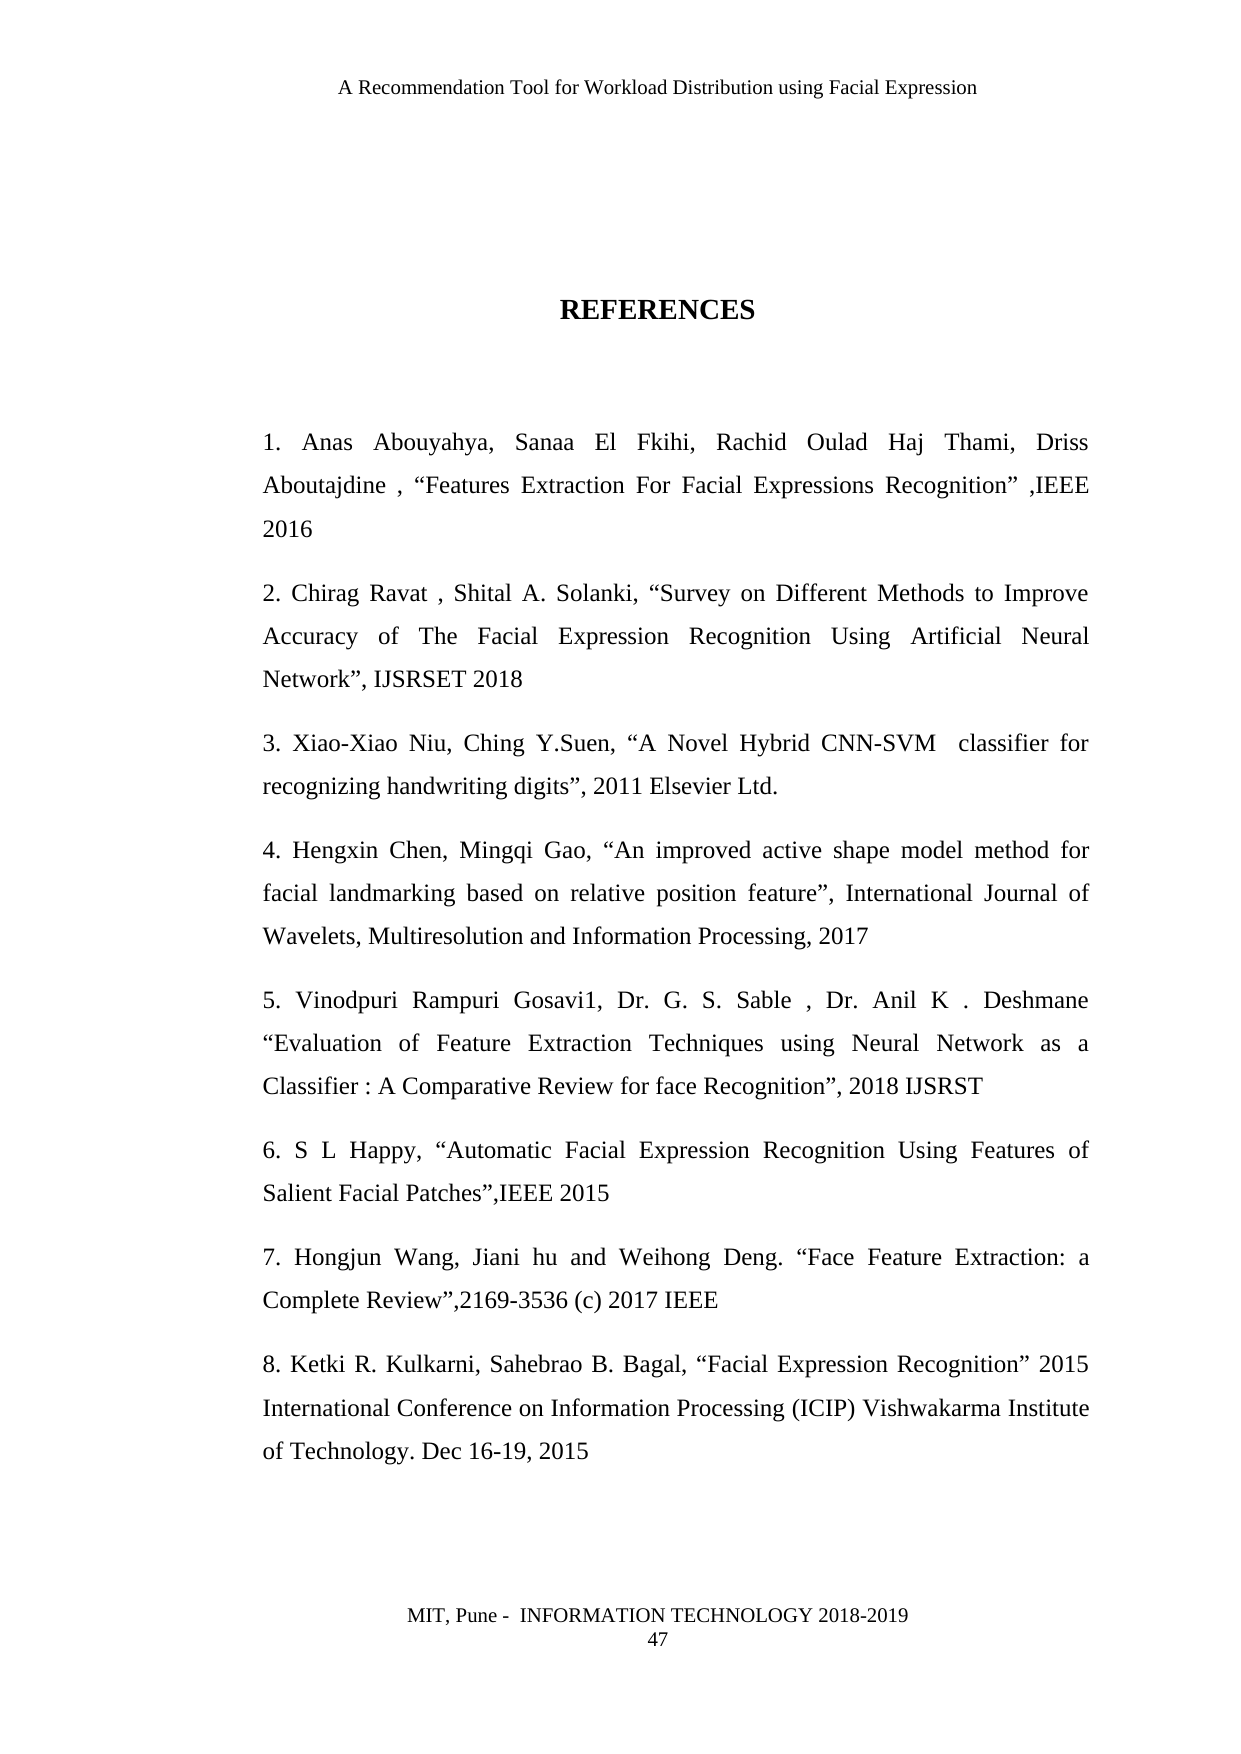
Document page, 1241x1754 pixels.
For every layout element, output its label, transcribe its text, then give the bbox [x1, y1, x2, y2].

text 1. Anas Abouyahya, Sanaa El Fkihi, Rachid Oulad Haj Thami, Driss Aboutajdine , “Features Extraction For Facial Expressions Recognition” ,IEEE 2016 [262, 427, 1090, 542]
text 2. Chirag Ravat , Shital A. Solanki, “Survey on Different Methods to Improve Accuracy of The Facial Expression Recognition Using Artificial Neural Network”, IJSRSET 2018 [262, 578, 1090, 693]
text 3. Xiao-Xiao Niu, Ching Y.Suen, “A Novel Hybrid CNN-SVM classifier for recognizing handwriting digits”, 2011 Elsevier Ltd. [262, 728, 1090, 800]
text 7. Hongjun Wang, Jiani hu and Weihong Deng. “Face Feature Extraction: a Complete Review”,2169-3536 (c) 2017 IEEE [262, 1242, 1090, 1314]
text 8. Ketki R. Kulkarni, Sahebrao B. Bagal, “Facial Expression Recognition” 2015 International Conference on Information Processing (ICIP) Vishwakarma Institute of Technology. Dec 16-19, 2015 [262, 1349, 1090, 1464]
text 5. Vinodpuri Rampuri Gosavi1, Dr. G. S. Sable , Dr. Anil K . Deshmane “Evaluation of Feature Extraction Techniques using Neural Network as a Classifier : A Comparative Review for face Recognition”, 2018 IJSRST [262, 985, 1090, 1100]
text REFERENCES [225, 292, 1090, 326]
text 6. S L Happy, “Automatic Facial Expression Recognition Using Features of Salient Facial Patches”,IEEE 2015 [262, 1135, 1090, 1207]
text 4. Hengxin Chen, Mingqi Gao, “An improved active shape model method for facial landmarking based on relative position feature”, International Journal of Wavelets, Multiresolution and Information Processing, 2017 [262, 835, 1090, 950]
